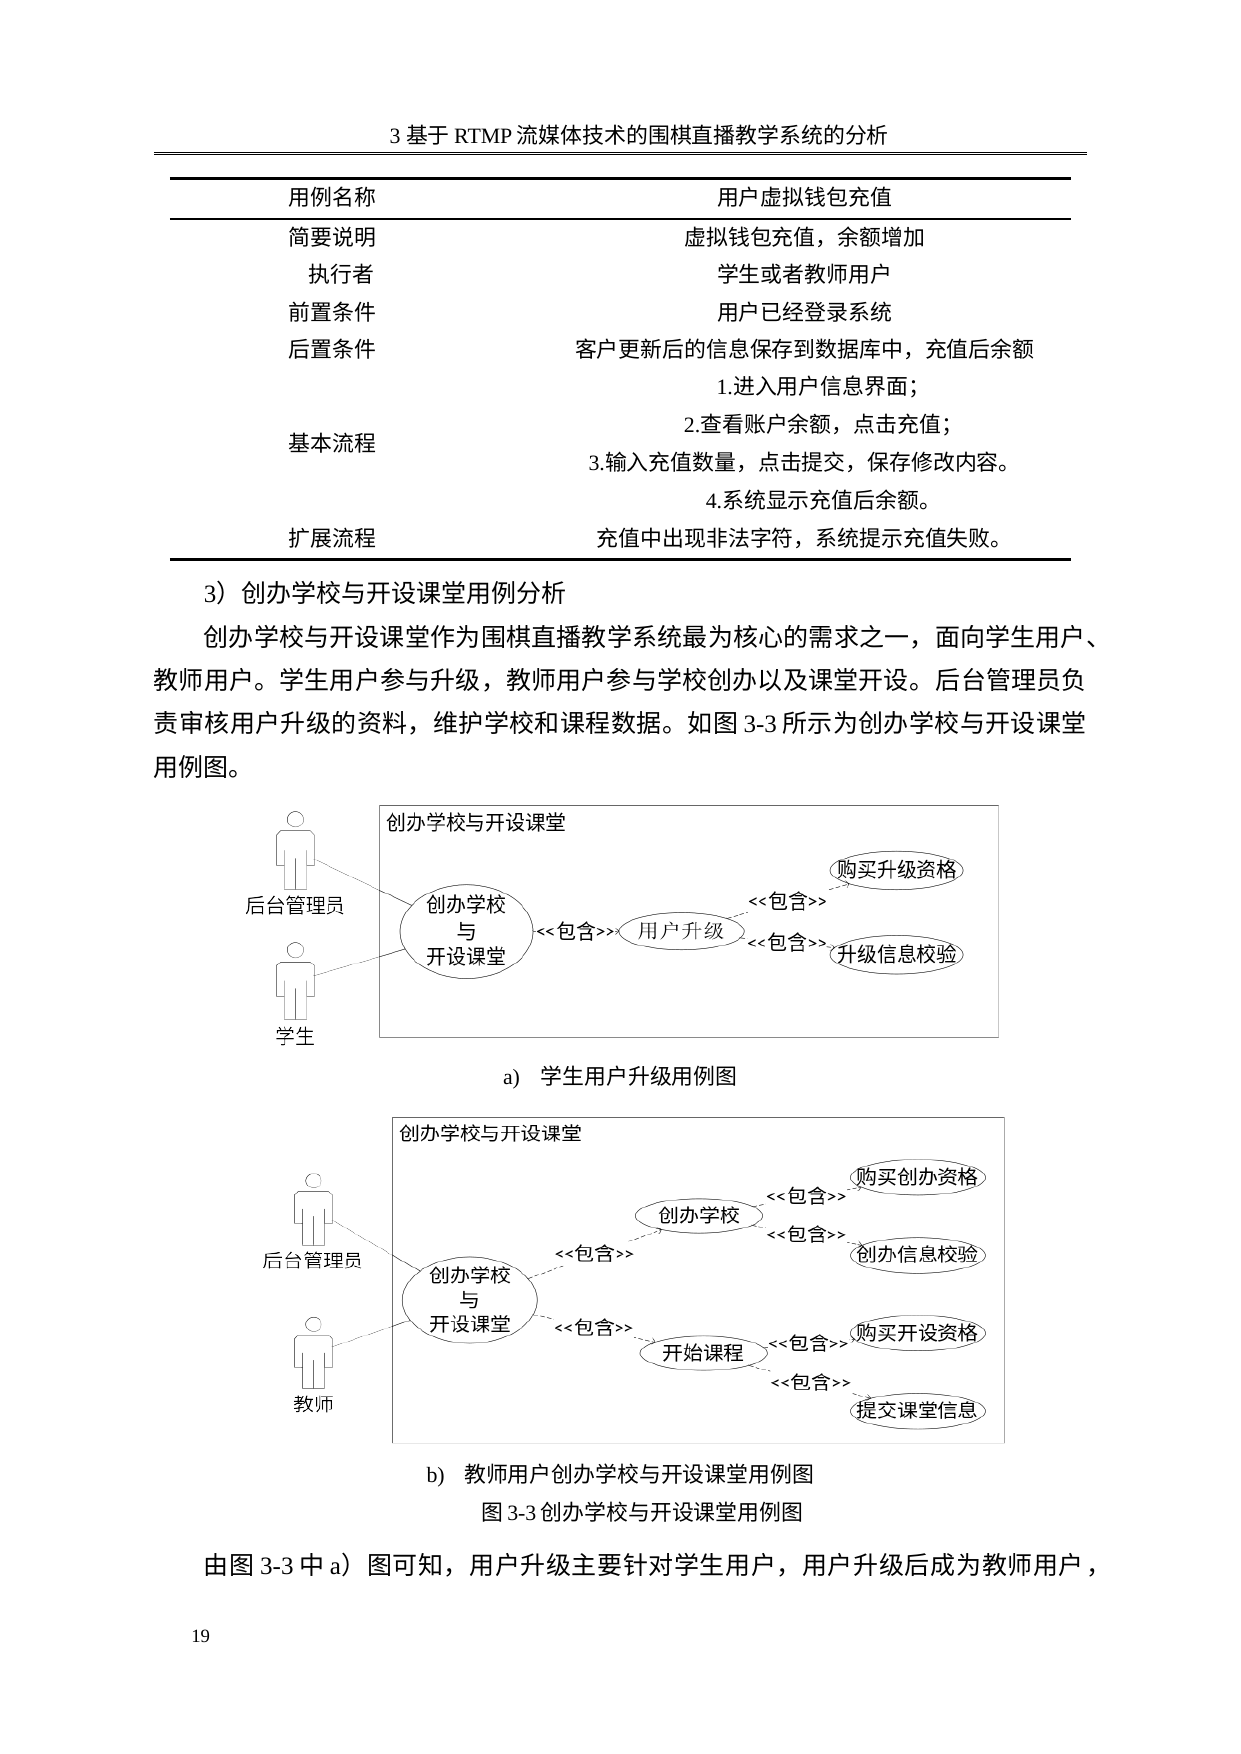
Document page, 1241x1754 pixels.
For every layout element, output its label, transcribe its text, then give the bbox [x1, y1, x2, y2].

table_cell 前置条件 [170, 295, 494, 332]
table_cell 虚拟钱包充值，余额增加 [495, 220, 1071, 257]
text 创办学校与开设课堂作为围棋直播教学系统最为核心的需求之一，面向学生用户、教师用户。学生用户参与升级，教师用户参与学校创办以及课堂开设。后台管理员负责审核用户升级的资料，维护学校和课程数据。如图3-3所示为创办学校与开设课堂用例图。 [153, 617, 1087, 783]
list 学生用户升级用例图 [153, 1056, 1087, 1452]
table_cell 后置条件 [170, 332, 494, 369]
list 教师用户创办学校与开设课堂用例图 [153, 1457, 1087, 1489]
table_header 用例名称 [170, 180, 494, 218]
table_cell 学生或者教师用户 [495, 257, 1071, 294]
text 图3-3创办学校与开设课堂用例图 [153, 1495, 1087, 1527]
table_cell 简要说明 [170, 220, 494, 257]
table_cell 充值中出现非法字符，系统提示充值失败。 [495, 521, 1071, 558]
text 3）创办学校与开设课堂用例分析 [153, 573, 1087, 610]
table_cell 基本流程 [170, 369, 494, 521]
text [153, 1546, 1087, 1582]
table_header 用户虚拟钱包充值 [495, 180, 1071, 218]
table_cell 用户已经登录系统 [495, 295, 1071, 332]
table_cell 扩展流程 [170, 521, 494, 558]
table_cell 1.进入用户信息界面； 2.查看账户余额，点击充值； 3.输入充值数量，点击提交，保存修改内容。 4.系统显示充值后余额。 [495, 369, 1071, 521]
table_cell 客户更新后的信息保存到数据库中，充值后余额 [495, 332, 1071, 369]
table_cell 执行者 [170, 257, 494, 294]
